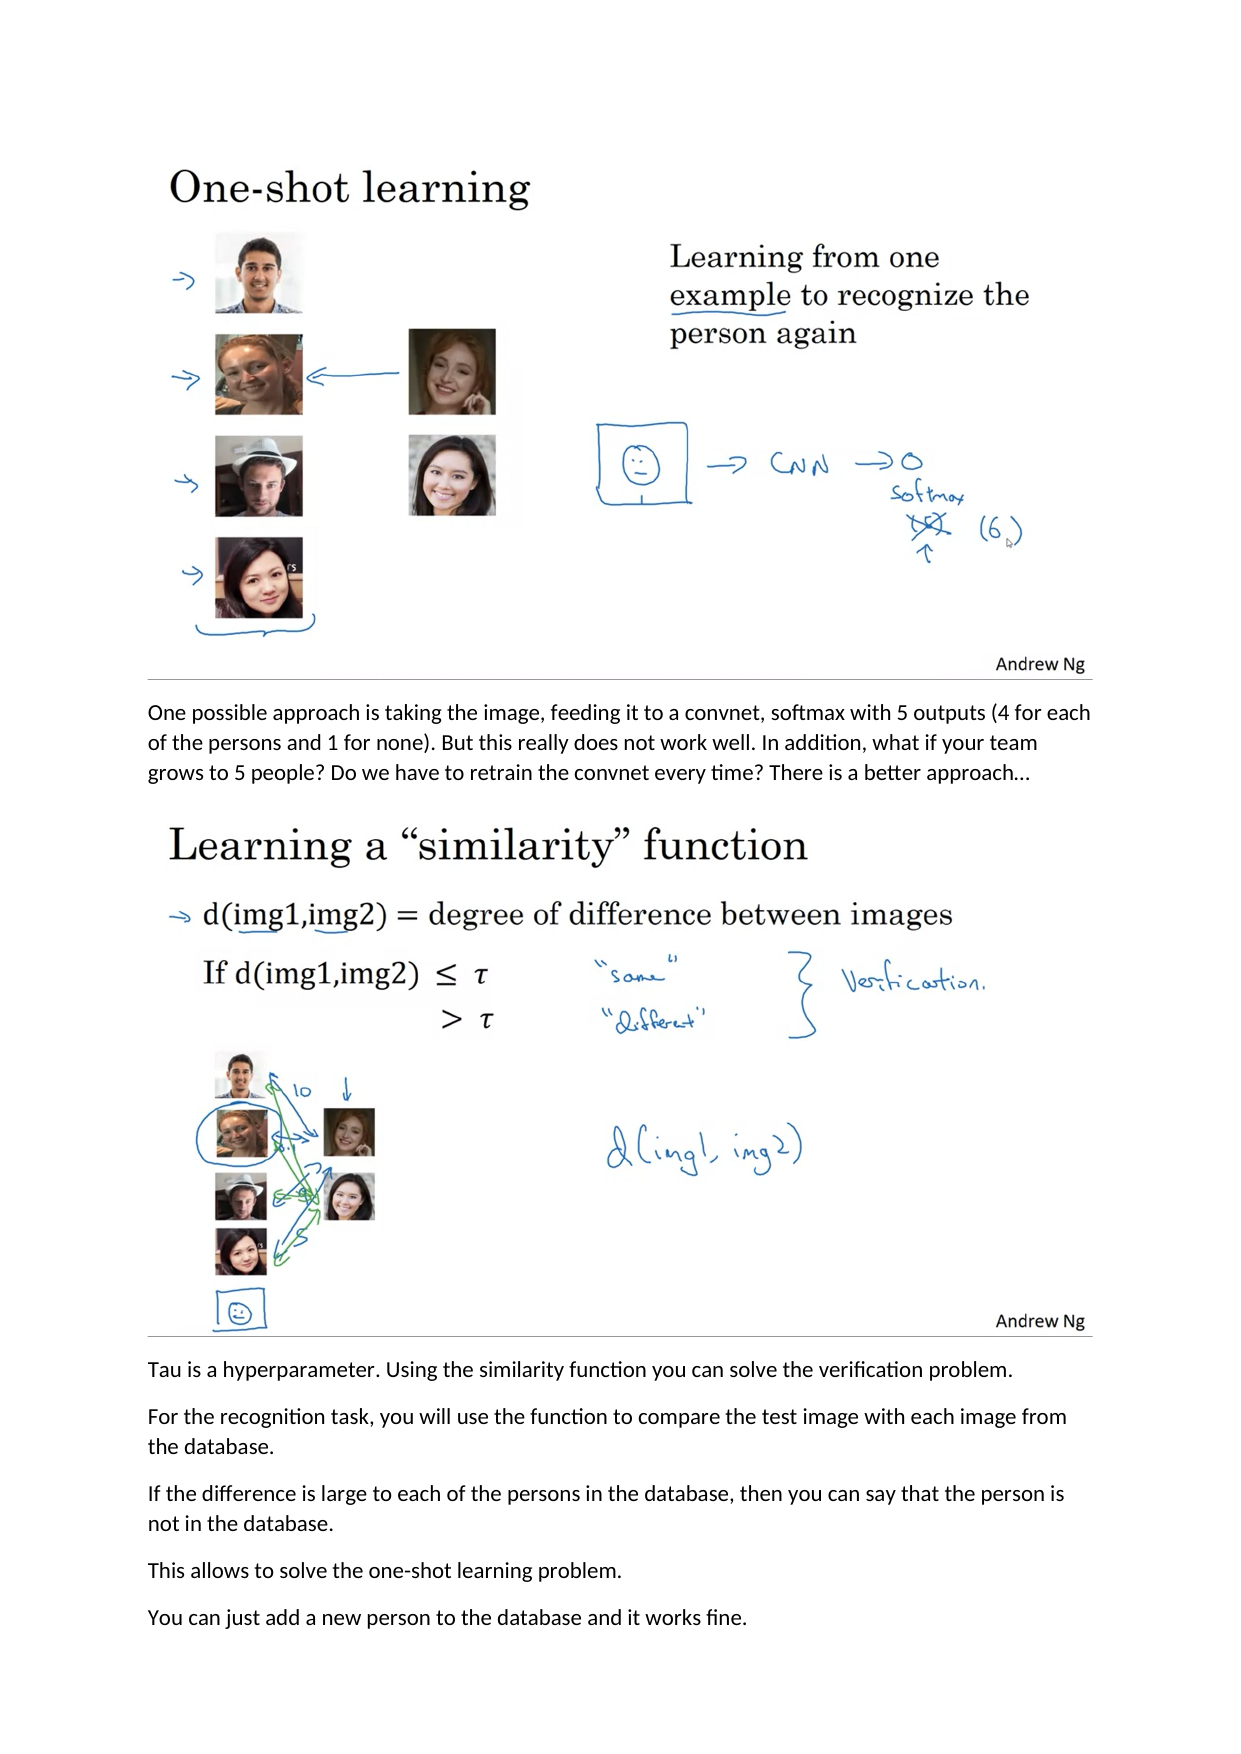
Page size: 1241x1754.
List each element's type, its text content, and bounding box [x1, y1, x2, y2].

text This allows to solve the one-shot learning problem. [148, 1556, 1093, 1584]
picture [147, 805, 1093, 1337]
text For the recognition task, you will use the function to compare the test image with each image from the database. [148, 1402, 1093, 1460]
text One possible approach is taking the image, feeding it to a convnet, softmax with 5 outputs (4 for each of the persons and 1 for none). But this really does not work well. In addition, what if your team grows to 5 people? Do we have to retrain the convnet every time? There is a better approach… [148, 698, 1093, 786]
text If the difference is large to each of the persons in the database, then you can say that the person is not in the database. [148, 1479, 1093, 1537]
text You can just add a new person to the database and it works fine. [148, 1603, 1093, 1631]
text Tau is a hyperparameter. Using the similarity function you can solve the verification problem. [148, 1355, 1093, 1383]
picture [147, 147, 1093, 680]
